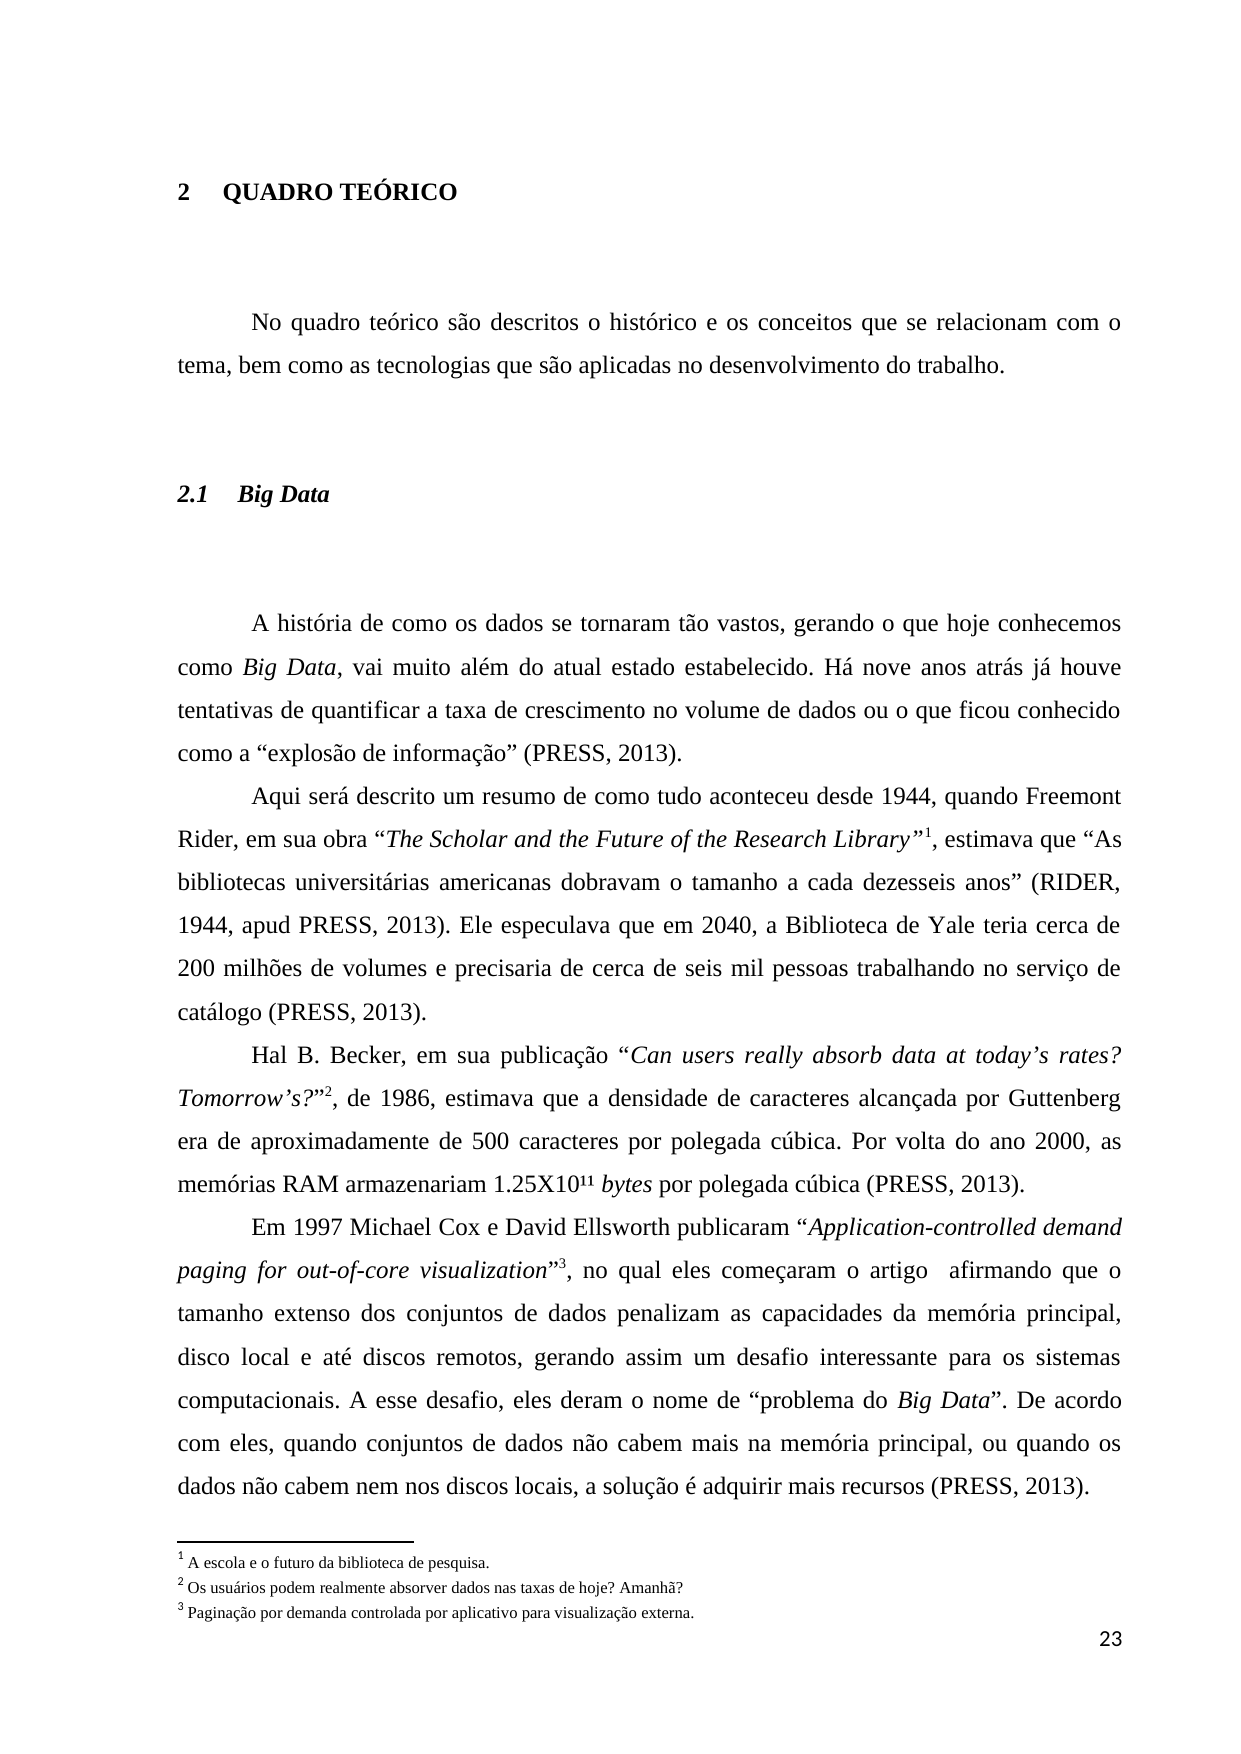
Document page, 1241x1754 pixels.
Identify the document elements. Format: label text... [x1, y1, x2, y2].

subtitle QUADRO TEÓRICO [177, 177, 1122, 206]
subtitle Big Data [177, 479, 1122, 508]
text Aqui será descrito um resumo de como tudo aconteceu desde 1944, quando Freemont Rider, em sua obra “The Scholar and the Future of the Research Library”, estimava que “As bibliotecas universitárias americanas dobravam o tamanho a cada dezesseis anos” (RIDER, 1944, apud PRESS, 2013). Ele especulava que em 2040, a Biblioteca de Yale teria cerca de 200 milhões de volumes e precisaria de cerca de seis mil pessoas trabalhando no serviço de catálogo (PRESS, 2013). [177, 781, 1122, 1025]
text Hal B. Becker, em sua publicação “Can users really absorb data at today’s rates? Tomorrow’s?”, de 1986, estimava que a densidade de caracteres alcançada por Guttenberg era de aproximadamente de 500 caracteres por polegada cúbica. Por volta do ano 2000, as memórias RAM armazenariam 1.25X10¹¹ bytes por polegada cúbica (PRESS, 2013). [177, 1040, 1122, 1198]
text A história de como os dados se tornaram tão vastos, gerando o que hoje conhecemos como Big Data, vai muito além do atual estado estabelecido. Há nove anos atrás já houve tentativas de quantificar a taxa de crescimento no volume de dados ou o que ficou conhecido como a “explosão de informação” (PRESS, 2013). [177, 608, 1122, 767]
text No quadro teórico são descritos o histórico e os conceitos que se relacionam com o tema, bem como as tecnologias que são aplicadas no desenvolvimento do trabalho. [177, 307, 1122, 378]
text Em 1997 Michael Cox e David Ellsworth publicaram “Application-controlled demand paging for out-of-core visualization”, no qual eles começaram o artigo afirmando que o tamanho extenso dos conjuntos de dados penalizam as capacidades da memória principal, disco local e até discos remotos, gerando assim um desafio interessante para os sistemas computacionais. A esse desafio, eles deram o nome de “problema do Big Data”. De acordo com eles, quando conjuntos de dados não cabem mais na memória principal, ou quando os dados não cabem nem nos discos locais, a solução é adquirir mais recursos (PRESS, 2013). [177, 1212, 1122, 1500]
